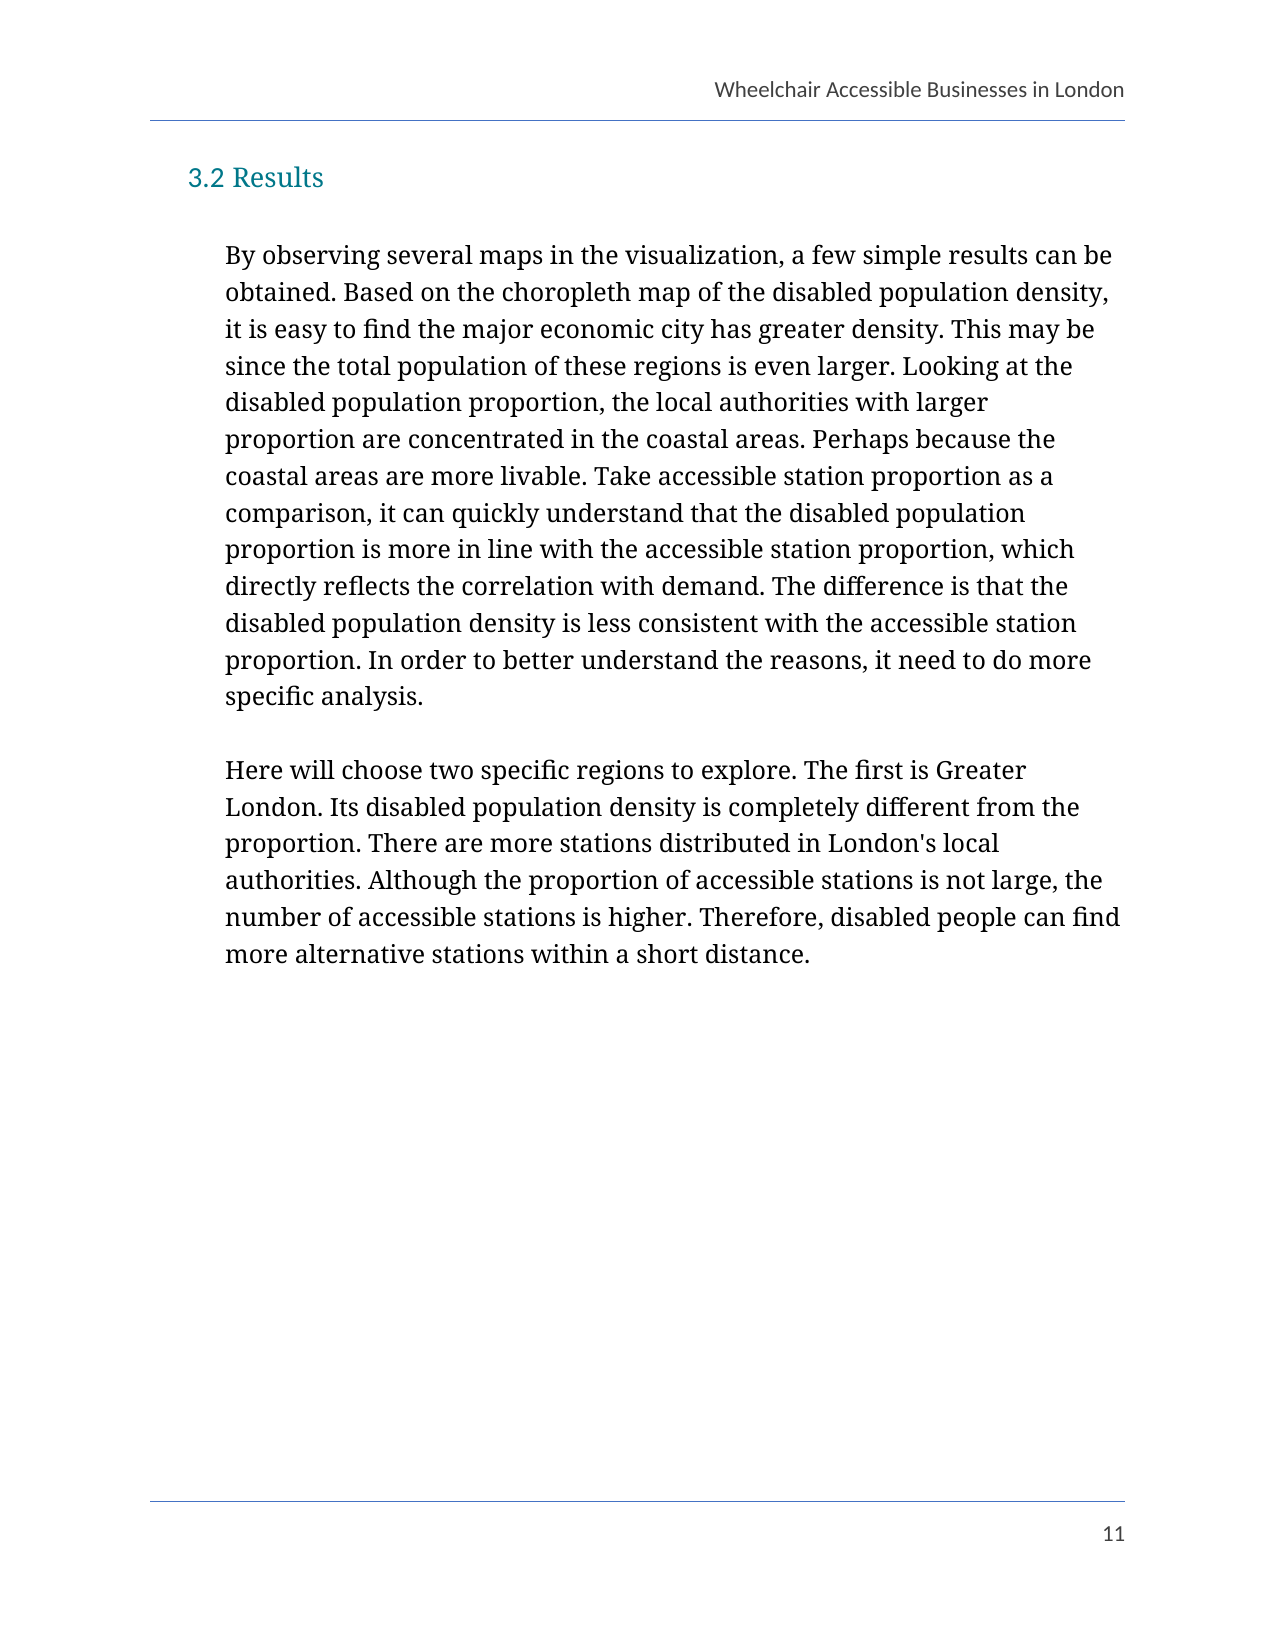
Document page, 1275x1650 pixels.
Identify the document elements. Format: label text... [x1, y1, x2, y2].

list By observing several maps in the visualization, a few simple results can be obtained. Based on the choropleth map of the disabled population density, it is easy to find the major economic city has greater density. This may be since the total population of these regions is even larger. Looking at the disabled population proportion, the local authorities with larger proportion are concentrated in the coastal areas. Perhaps because the coastal areas are more livable. Take accessible station proportion as a comparison, it can quickly understand that the disabled population proportion is more in line with the accessible station proportion, which directly reflects the correlation with demand. The difference is that the disabled population density is less consistent with the accessible station proportion. In order to better understand the reasons, it need to do more specific analysis. [225, 238, 1125, 713]
list Results [187, 158, 1125, 195]
list Here will choose two specific regions to explore. The first is Greater London. Its disabled population density is completely different from the proportion. There are more stations distributed in London's local authorities. Although the proportion of accessible stations is not large, the number of accessible stations is higher. Therefore, disabled people can find more alternative stations within a short distance. [225, 753, 1125, 971]
